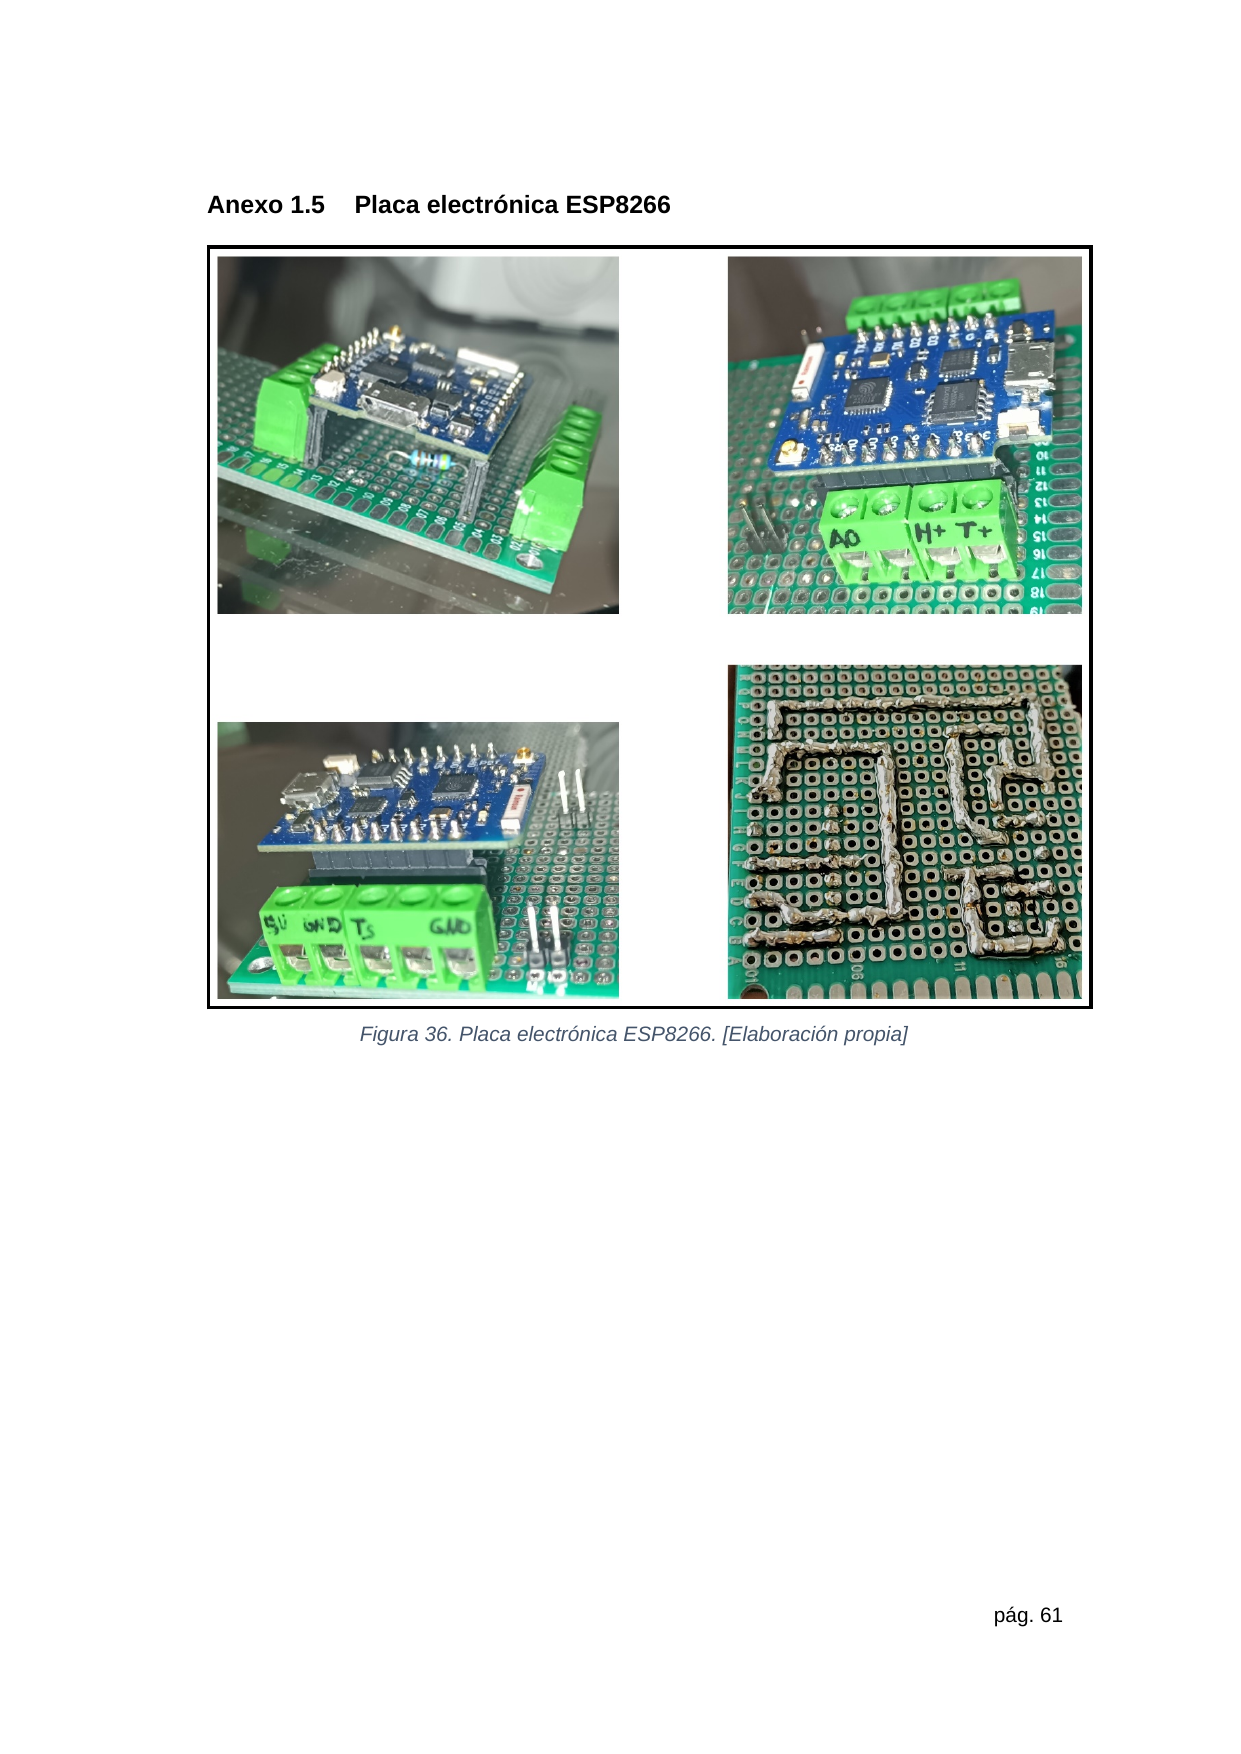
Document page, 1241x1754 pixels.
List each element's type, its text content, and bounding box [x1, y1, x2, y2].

picture [210, 249, 1089, 1006]
subtitle Placa electrónica ESP8266 [207, 190, 1063, 218]
text Figura 36. Placa electrónica ESP8266. [Elaboración propia] [177, 1022, 1063, 1046]
